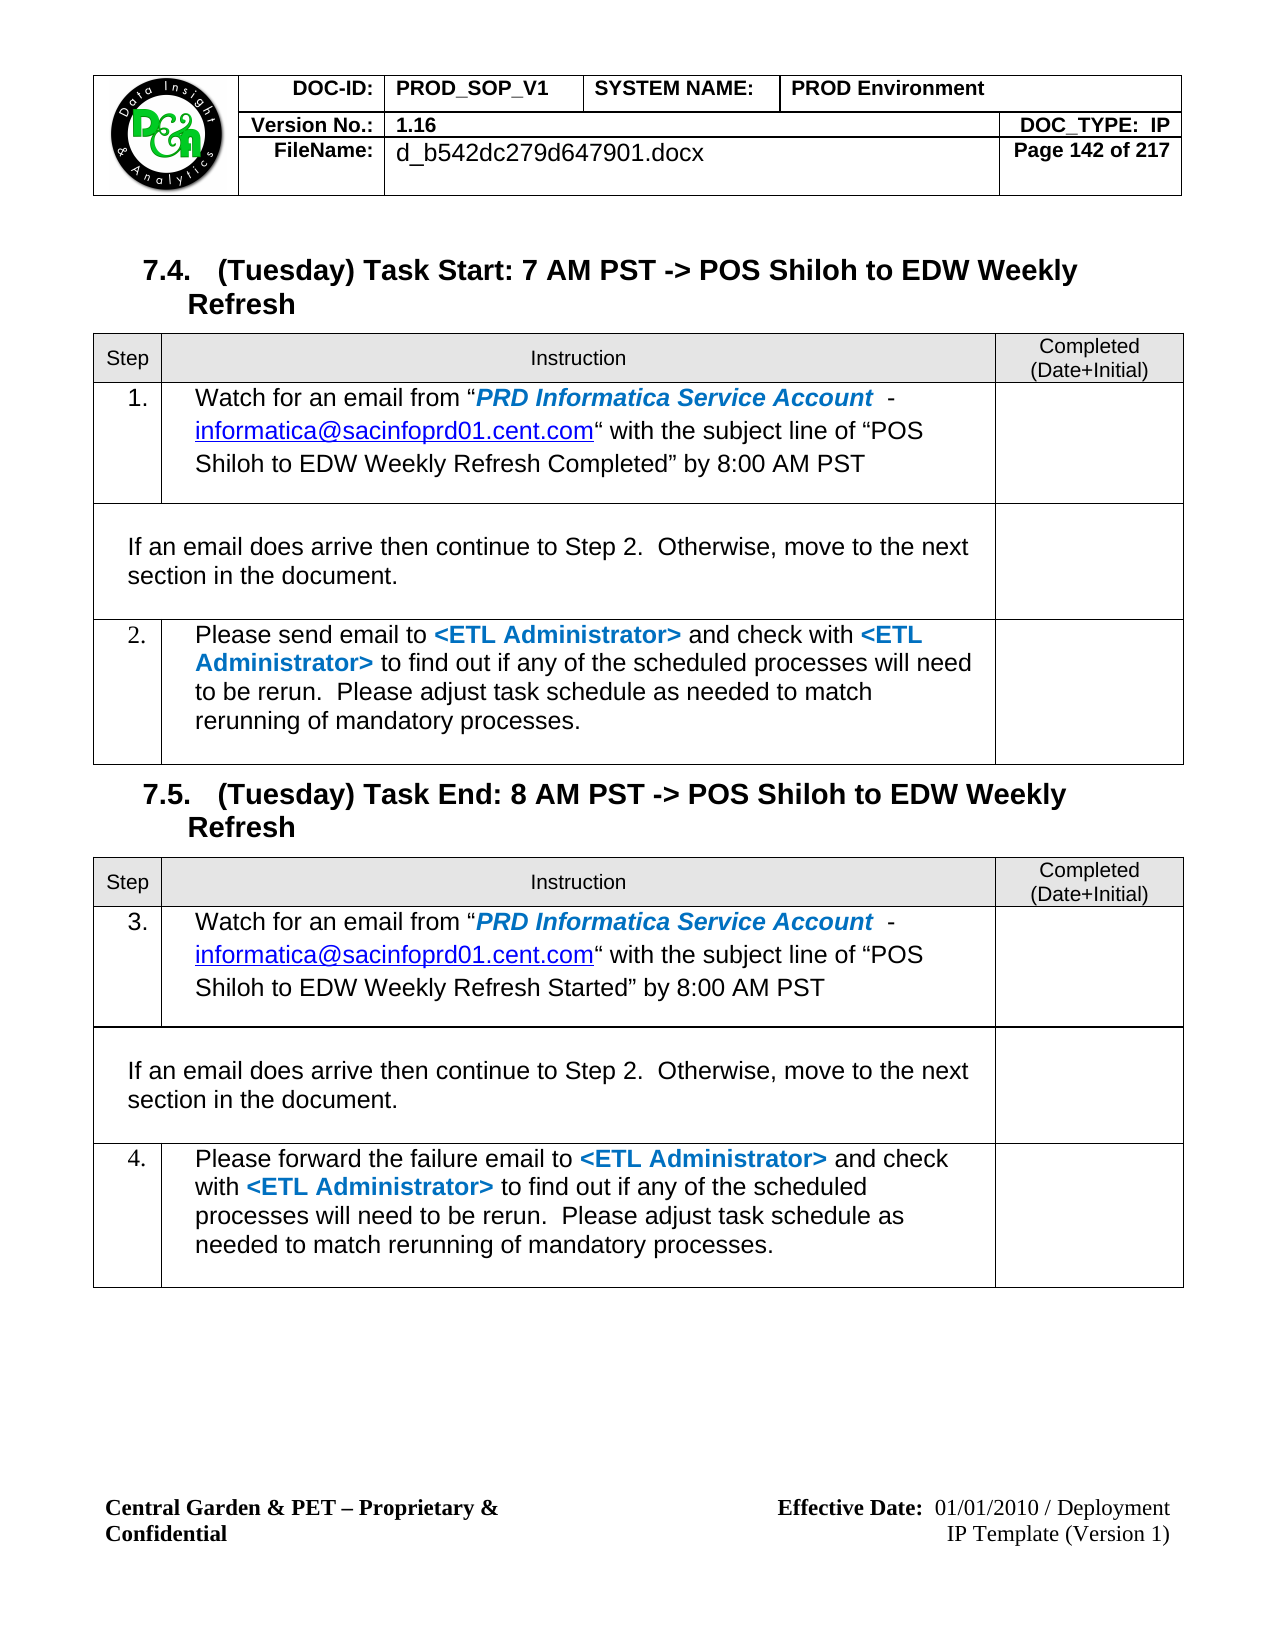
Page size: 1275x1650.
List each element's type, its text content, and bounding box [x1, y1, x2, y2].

table_header Completed (Date+Initial) [996, 334, 1183, 382]
table_cell Please send email to <ETL Administrator> and check with <ETL Administrator> to find out if any of the scheduled processes will need to be rerun. Please adjust task schedule as needed to match rerunning of mandatory processes. [162, 620, 995, 763]
table_header Instruction [162, 334, 995, 382]
subtitle (Tuesday) Task End: 8 AM PST -> POS Shiloh to EDW Weekly Refresh [142, 777, 1170, 844]
picture [108, 76, 227, 195]
table_cell 2.1 [94, 620, 161, 763]
table_cell [996, 383, 1183, 503]
table_cell [94, 383, 161, 503]
table_header Step [94, 334, 161, 382]
table_cell [996, 1144, 1183, 1287]
table_header Completed (Date+Initial) [996, 858, 1183, 906]
table_cell 2.1 [94, 1144, 161, 1287]
table_cell If an email does arrive then continue to Step 2. Otherwise, move to the next section in the document. [94, 504, 995, 619]
table_cell [94, 907, 161, 1026]
table_cell Watch for an email from “PRD Informatica Service Account - informatica@sacinfoprd01.cent.com“ with the subject line of “POS Shiloh to EDW Weekly Refresh Completed” by 8:00 AM PST [162, 383, 995, 503]
table_cell [996, 620, 1183, 763]
table_cell [996, 504, 1183, 619]
table_cell [996, 1028, 1183, 1142]
table_cell Watch for an email from “PRD Informatica Service Account - informatica@sacinfoprd01.cent.com“ with the subject line of “POS Shiloh to EDW Weekly Refresh Started” by 8:00 AM PST [162, 907, 995, 1026]
table_header Step [94, 858, 161, 906]
table_cell [996, 907, 1183, 1026]
table_cell Please forward the failure email to <ETL Administrator> and check with <ETL Administrator> to find out if any of the scheduled processes will need to be rerun. Please adjust task schedule as needed to match rerunning of mandatory processes. [162, 1144, 995, 1287]
table_cell If an email does arrive then continue to Step 2. Otherwise, move to the next section in the document. [94, 1028, 995, 1142]
subtitle (Tuesday) Task Start: 7 AM PST -> POS Shiloh to EDW Weekly Refresh [142, 253, 1170, 320]
table_header Instruction [162, 858, 995, 906]
